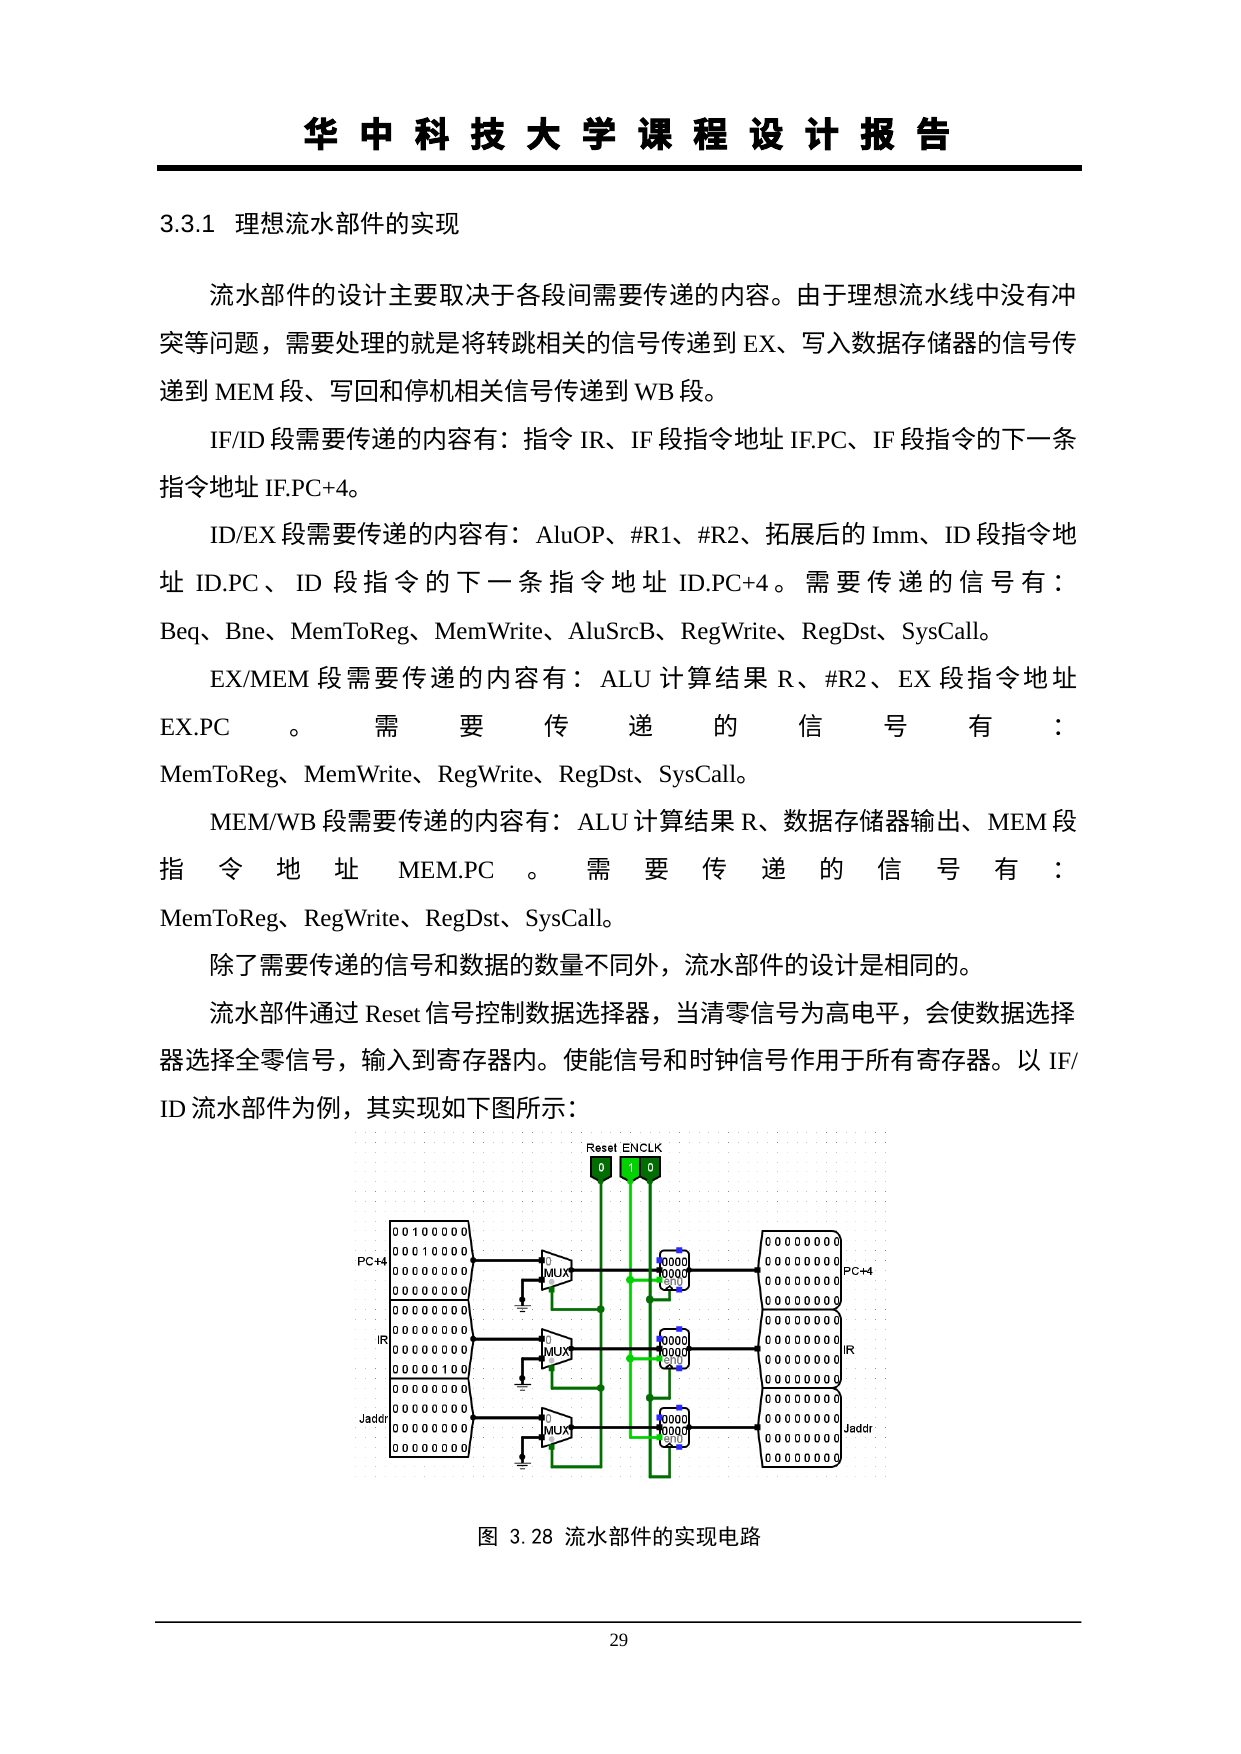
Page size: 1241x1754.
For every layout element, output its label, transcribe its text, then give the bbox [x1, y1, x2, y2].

text IF/ID段需要传递的内容有：指令IR、IF段指令地址IF.PC、IF段指令的下一条指令地址IF.PC+4。 [159, 413, 1078, 509]
text 除了需要传递的信号和数据的数量不同外，流水部件的设计是相同的。 [159, 939, 1078, 987]
text MEM/WB段需要传递的内容有：ALU计算结果R、数据存储器输出、MEM段指令地址MEM.PC。需要传递的信号有： MemToReg、RegWrite、RegDst、SysCall。 [159, 796, 1078, 939]
picture [350, 1130, 888, 1484]
text 流水部件通过Reset信号控制数据选择器，当清零信号为高电平，会使数据选择器选择全零信号，输入到寄存器内。使能信号和时钟信号作用于所有寄存器。以IF/ID流水部件为例，其实现如下图所示： [159, 987, 1078, 1131]
text EX/MEM段需要传递的内容有：ALU计算结果R、#R2、EX段指令地址EX.PC。需要传递的信号有： MemToReg、MemWrite、RegWrite、RegDst、SysCall。 [159, 653, 1078, 796]
text 流水部件的设计主要取决于各段间需要传递的内容。由于理想流水线中没有冲突等问题，需要处理的就是将转跳相关的信号传递到EX、写入数据存储器的信号传递到MEM段、写回和停机相关信号传递到WB段。 [159, 270, 1078, 413]
text ID/EX段需要传递的内容有：AluOP、#R1、#R2、拓展后的Imm、ID段指令地址ID.PC、ID段指令的下一条指令地址ID.PC+4。需要传递的信号有：Beq、Bne、MemToReg、MemWrite、AluSrcB、RegWrite、RegDst、SysCall。 [159, 509, 1078, 653]
subtitle 理想流水部件的实现 [159, 198, 1078, 246]
